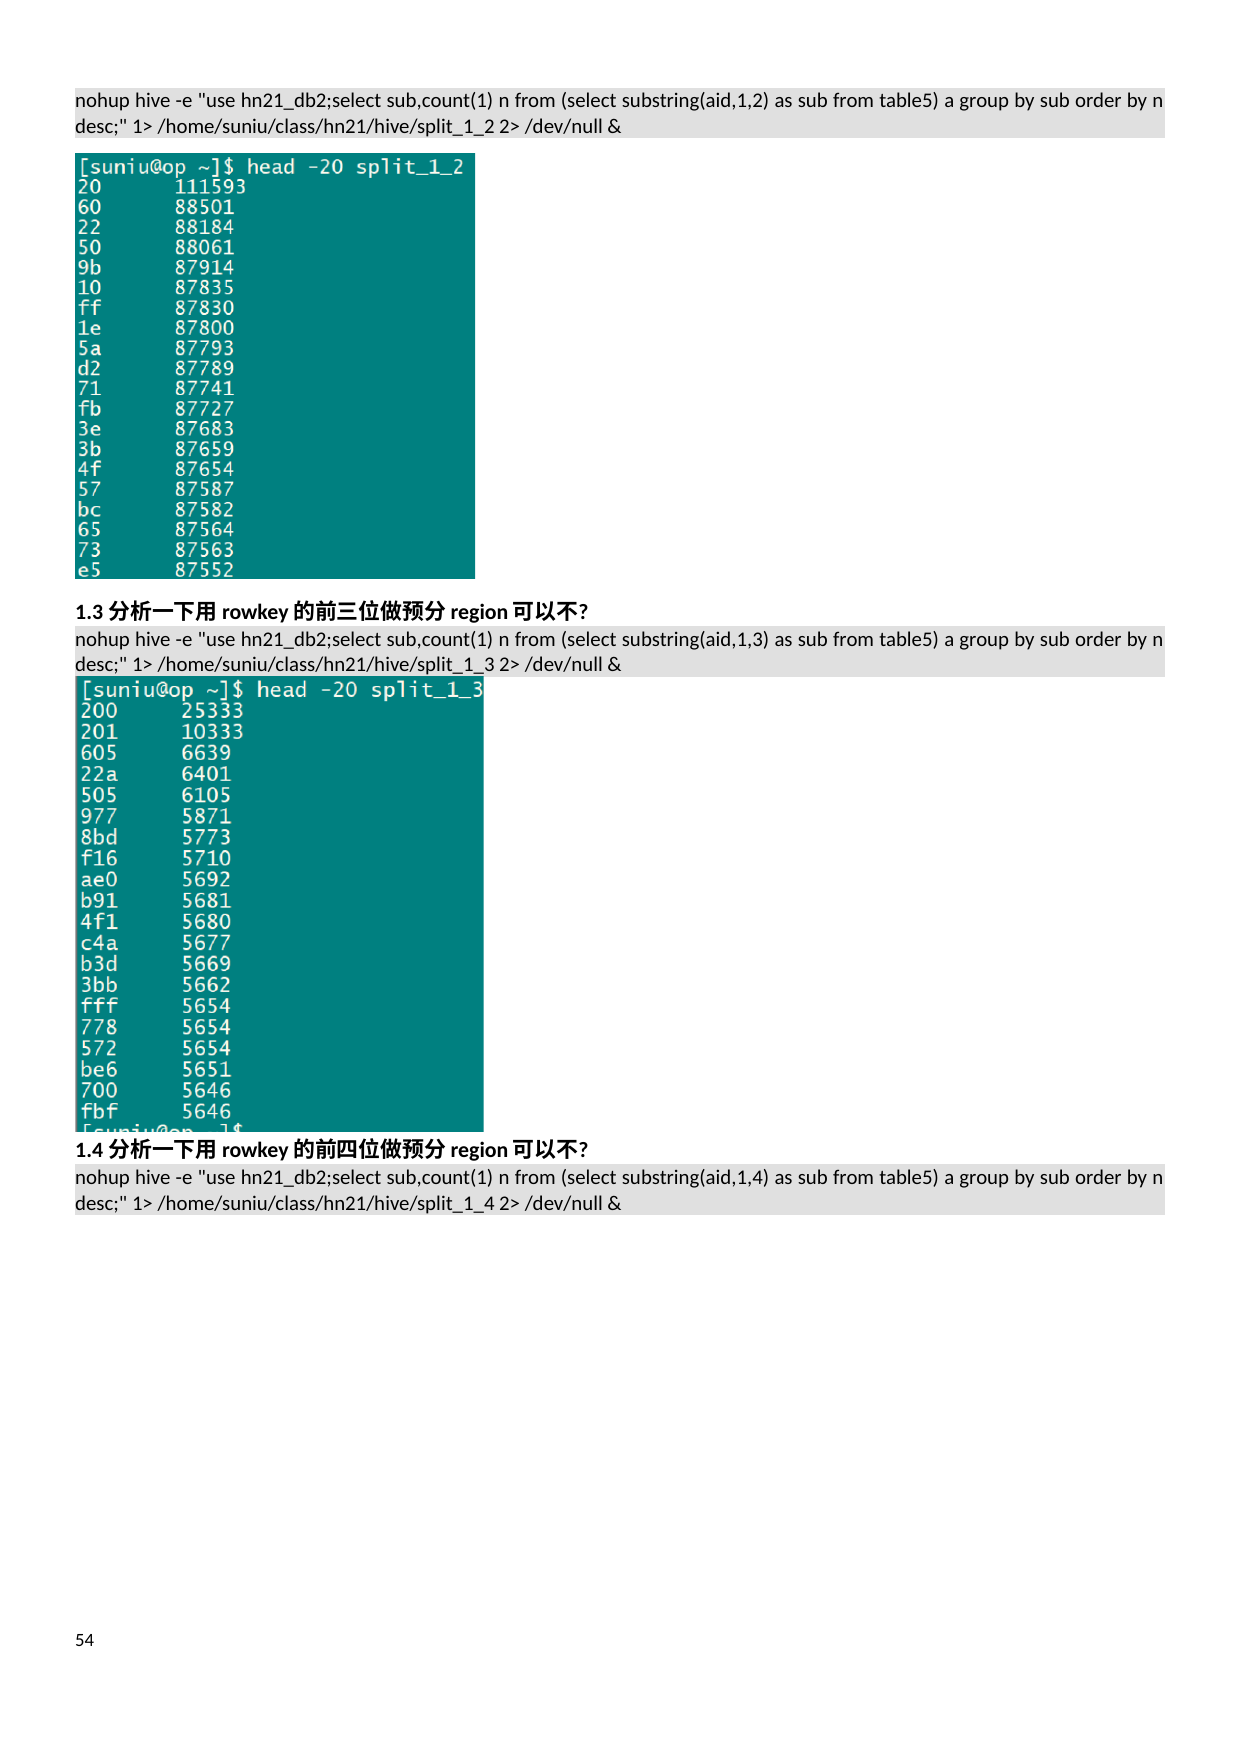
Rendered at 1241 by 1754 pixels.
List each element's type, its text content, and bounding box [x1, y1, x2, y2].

picture [75, 676, 484, 1132]
picture [75, 153, 476, 579]
text nohup hive -e "use hn21_db2;select sub,count(1) n from (select substring(aid,1,3) as sub from table5) a group by sub order by n desc;" 1> /home/suniu/class/hn21/hive/split_1_3 2> /dev/null & [75, 626, 1165, 677]
text nohup hive -e "use hn21_db2;select sub,count(1) n from (select substring(aid,1,2) as sub from table5) a group by sub order by n desc;" 1> /home/suniu/class/hn21/hive/split_1_2 2> /dev/null & [75, 88, 1165, 138]
text 1.3 分析一下用rowkey的前三位做预分region可以不? [75, 593, 1165, 626]
text nohup hive -e "use hn21_db2;select sub,count(1) n from (select substring(aid,1,4) as sub from table5) a group by sub order by n desc;" 1> /home/suniu/class/hn21/hive/split_1_4 2> /dev/null & [75, 1164, 1165, 1215]
text 1.4 分析一下用rowkey的前四位做预分region可以不? [75, 1132, 1165, 1164]
